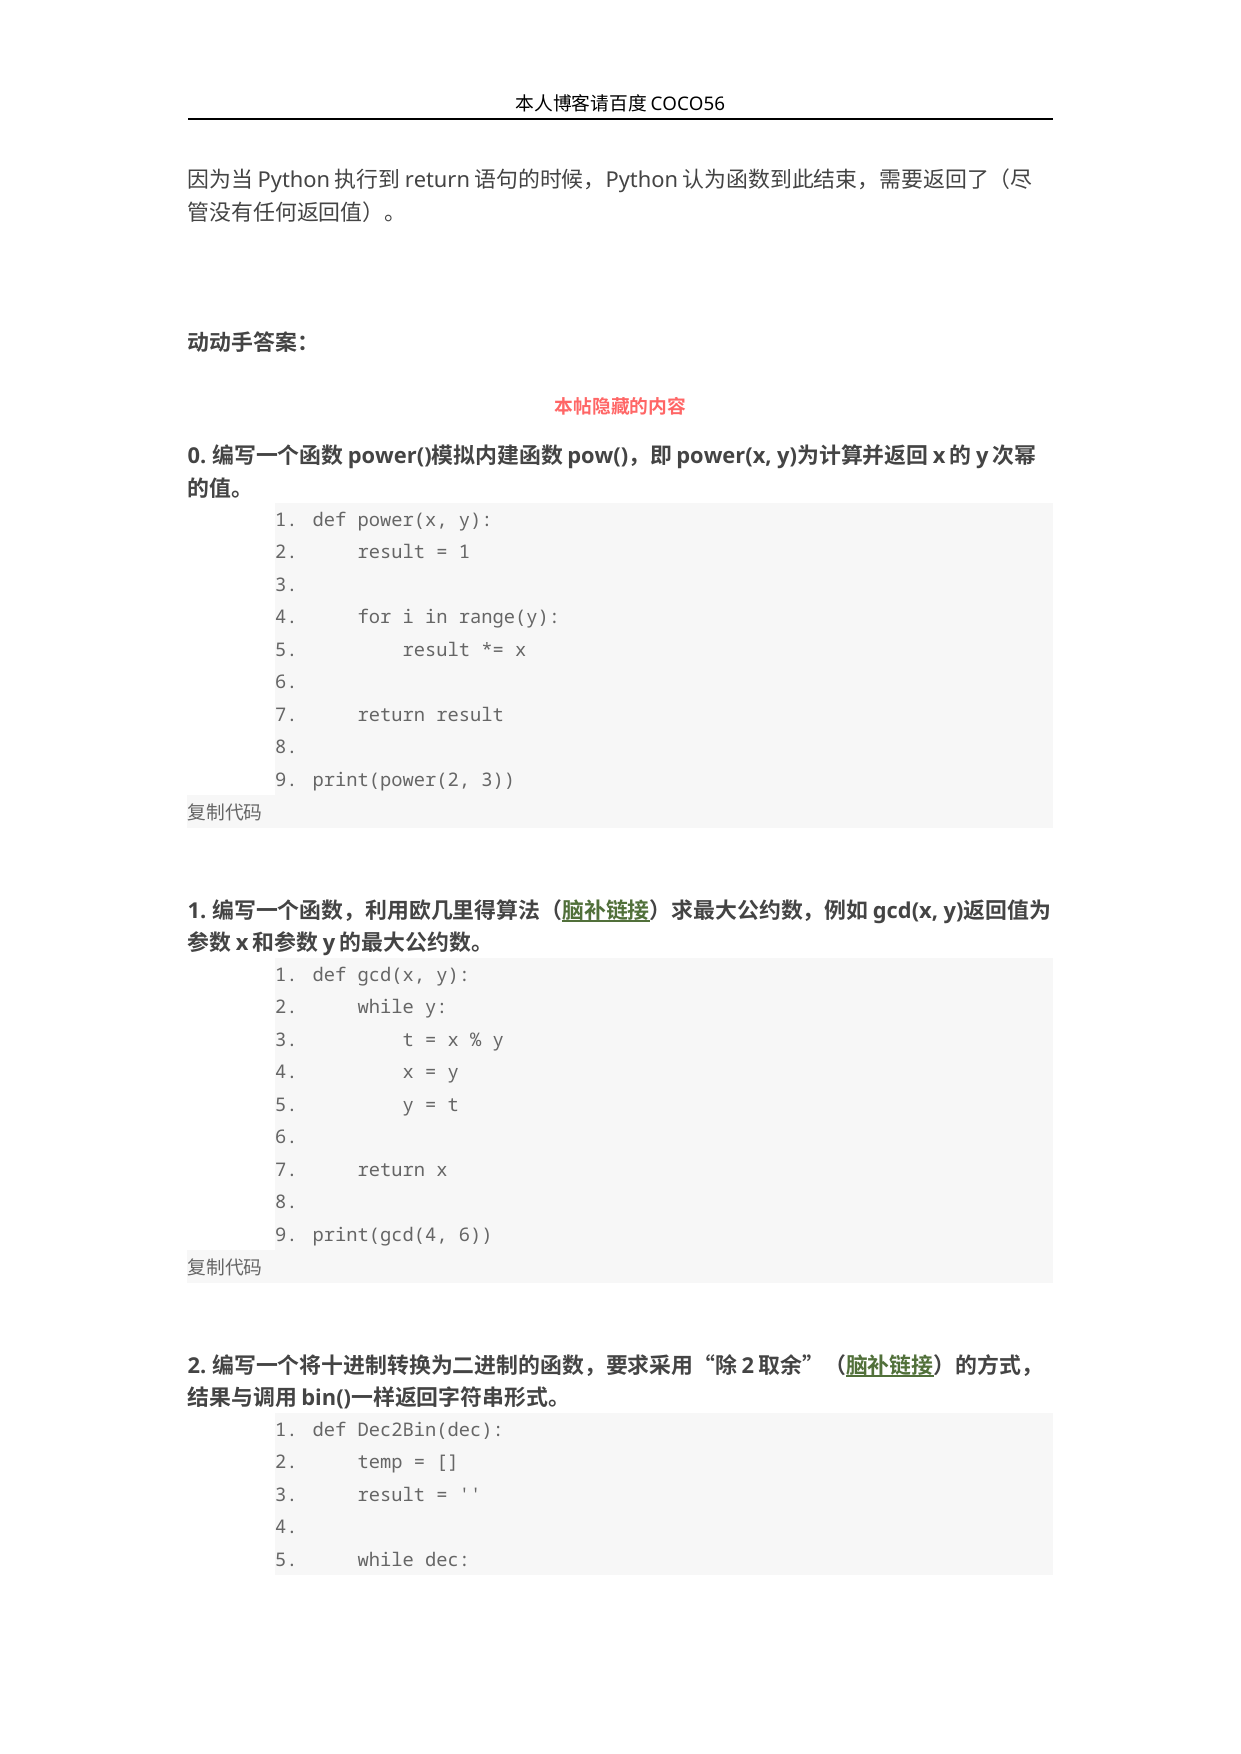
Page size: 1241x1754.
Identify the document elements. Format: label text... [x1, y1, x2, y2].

text 复制代码 [187, 795, 1053, 828]
list x = y [275, 1055, 1053, 1088]
list while y: [275, 990, 1053, 1023]
list return x [275, 1153, 1053, 1185]
text 2. 编写一个将十进制转换为二进制的函数，要求采用“除2取余”（脑补链接）的方式，结果与调用bin()一样返回字符串形式。 [187, 1283, 1053, 1413]
list def gcd(x, y): [275, 958, 1053, 990]
list result = 1 [275, 535, 1053, 568]
list for i in range(y): [275, 600, 1053, 633]
list return result [275, 698, 1053, 730]
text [187, 162, 1053, 227]
list print(gcd(4, 6)) [275, 1218, 1053, 1250]
text 0. 编写一个函数power()模拟内建函数pow()，即power(x, y)为计算并返回x的y次幂的值。 [187, 438, 1053, 503]
text 1. 编写一个函数，利用欧几里得算法（脑补链接）求最大公约数，例如gcd(x, y)返回值为参数x和参数y的最大公约数。 [187, 828, 1053, 958]
subtitle 本帖隐藏的内容 [187, 389, 1053, 422]
list result *= x [275, 633, 1053, 665]
list print(power(2, 3)) [275, 763, 1053, 795]
list t = x % y [275, 1023, 1053, 1055]
list result = '' [275, 1478, 1053, 1510]
list def Dec2Bin(dec): [275, 1413, 1053, 1445]
list temp = [] [275, 1445, 1053, 1478]
text 复制代码 [187, 1250, 1053, 1283]
list def power(x, y): [275, 503, 1053, 535]
text 动动手答案： [187, 227, 1053, 389]
list y = t [275, 1088, 1053, 1120]
list while dec: [275, 1543, 1053, 1575]
